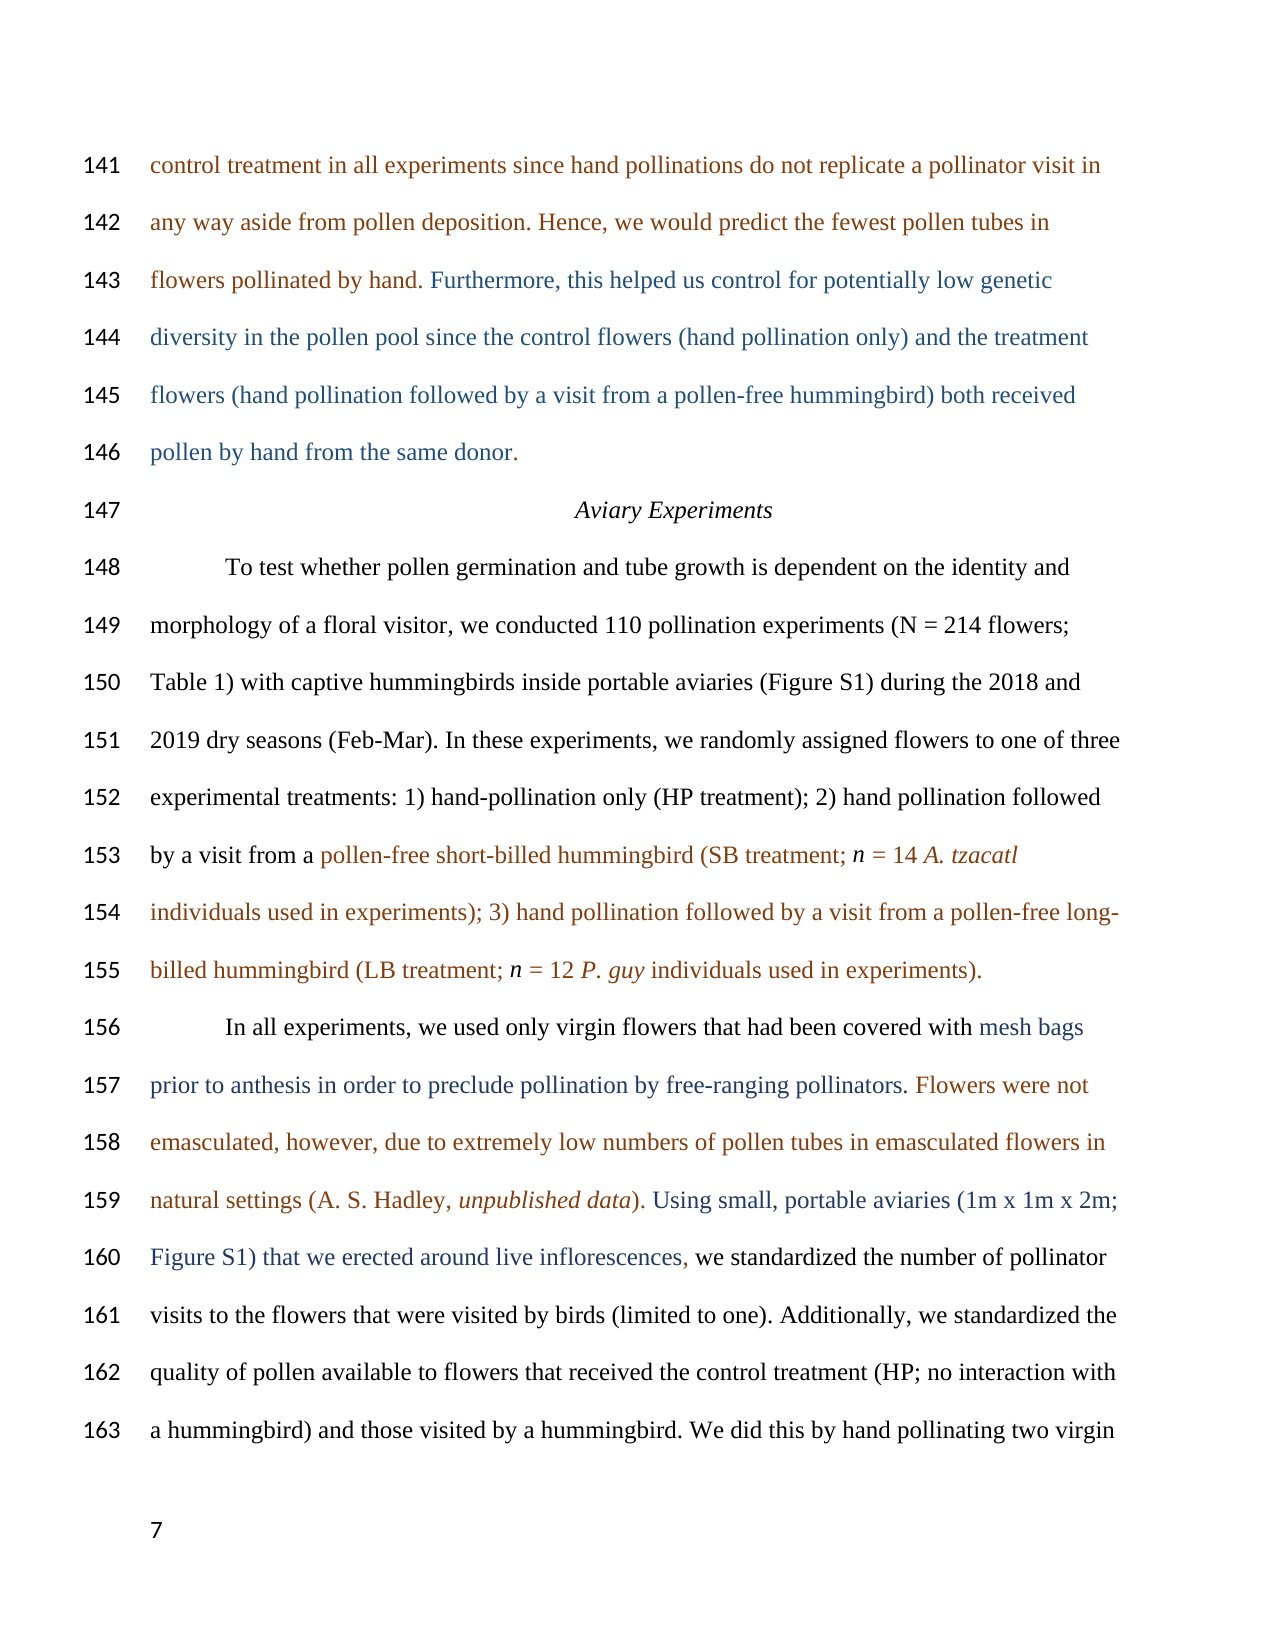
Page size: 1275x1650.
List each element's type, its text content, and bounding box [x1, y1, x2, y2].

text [150, 1012, 1125, 1444]
text To test whether pollen germination and tube growth is dependent on the identity and morphology of a floral visitor, we conducted 110 pollination experiments (N = 214 flowers; Table 1) with captive hummingbirds inside portable aviaries (Figure S1) during the 2018 and 2019 dry seasons (Feb-Mar). In these experiments, we randomly assigned flowers to one of three experimental treatments: 1) hand-pollination only (HP treatment); 2) hand pollination followed by a visit from a pollen-free short-billed hummingbird (SB treatment; = 14 A. tzacatl individuals used in experiments); 3) hand pollination followed by a visit from a pollen-free long-billed hummingbird (LB treatment; = 12 P. guy individuals used in experiments). [150, 552, 1125, 984]
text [150, 150, 1125, 466]
text Aviary Experiments [150, 495, 1125, 524]
